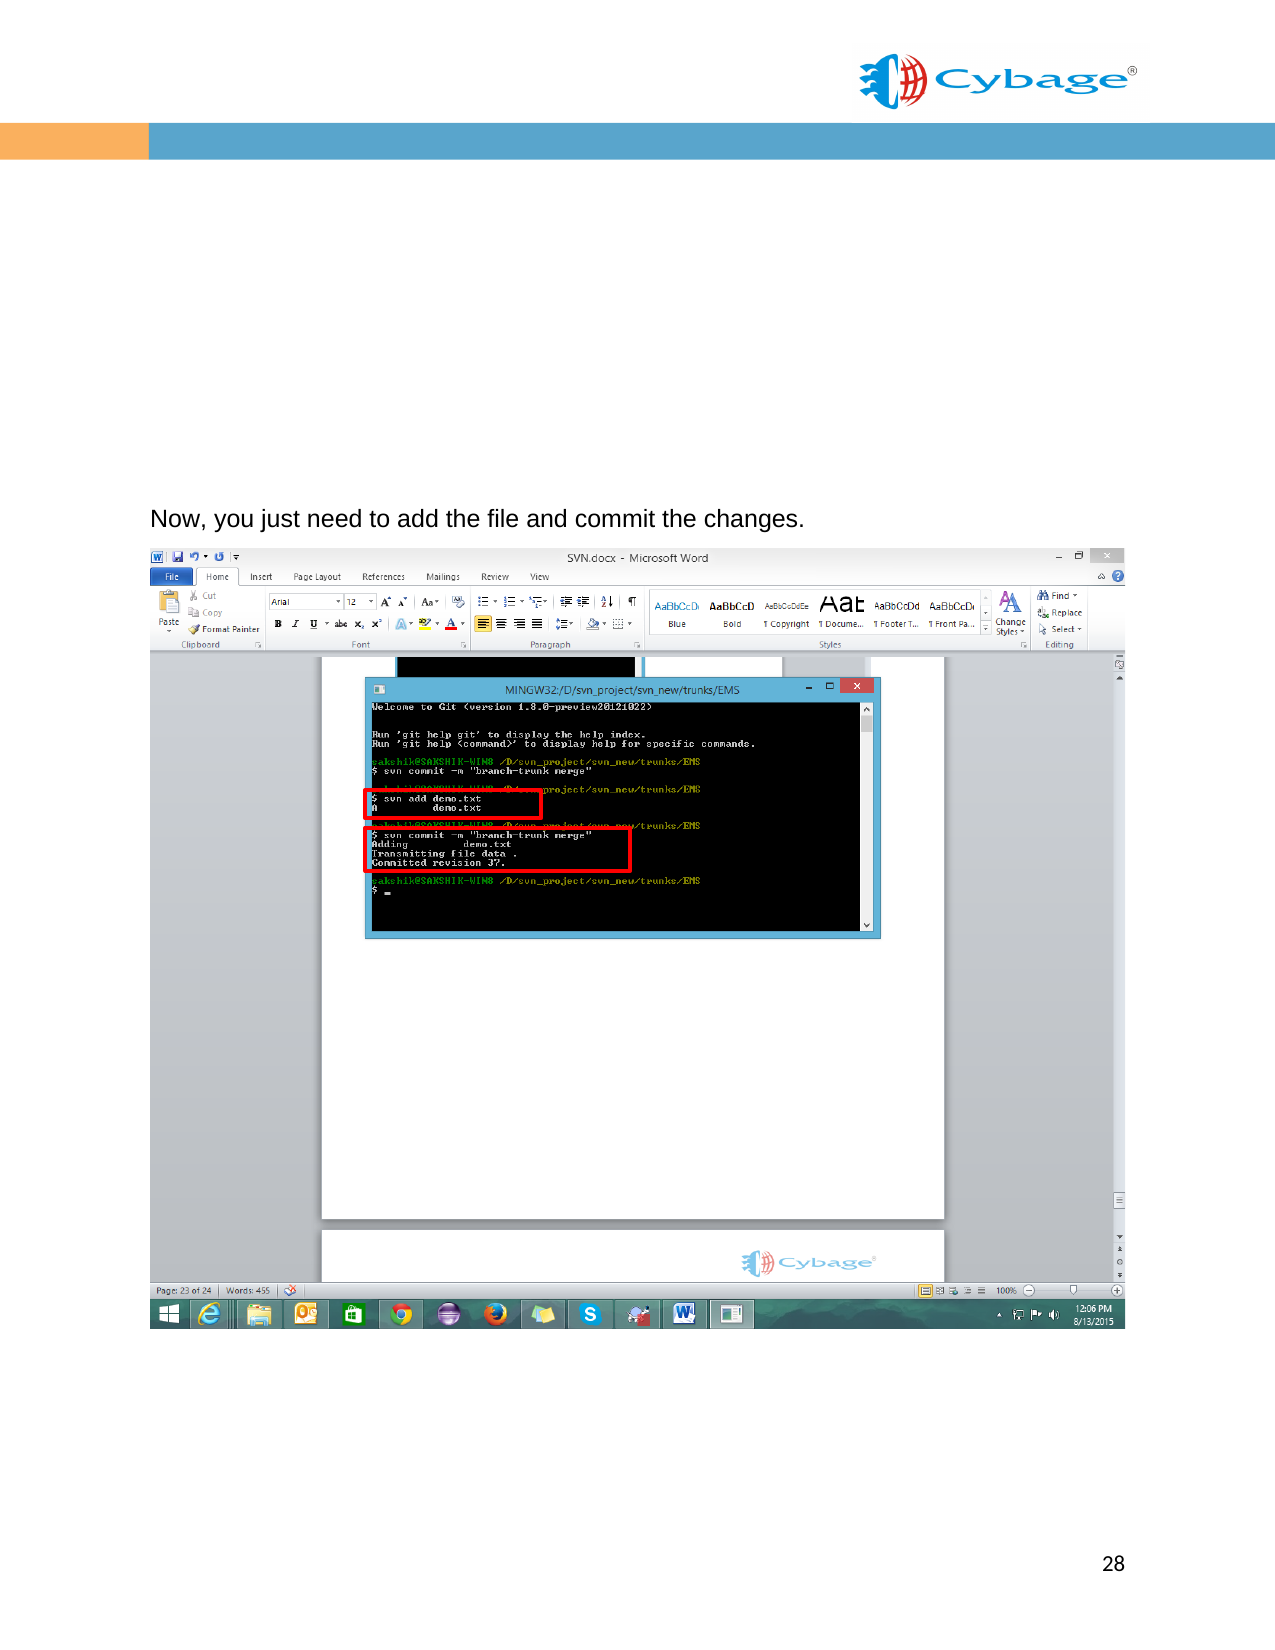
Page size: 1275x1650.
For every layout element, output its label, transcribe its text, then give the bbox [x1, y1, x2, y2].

picture [150, 548, 1125, 1329]
text Now, you just need to add the file and commit the changes. [150, 502, 1125, 533]
picture [851, 43, 1150, 123]
